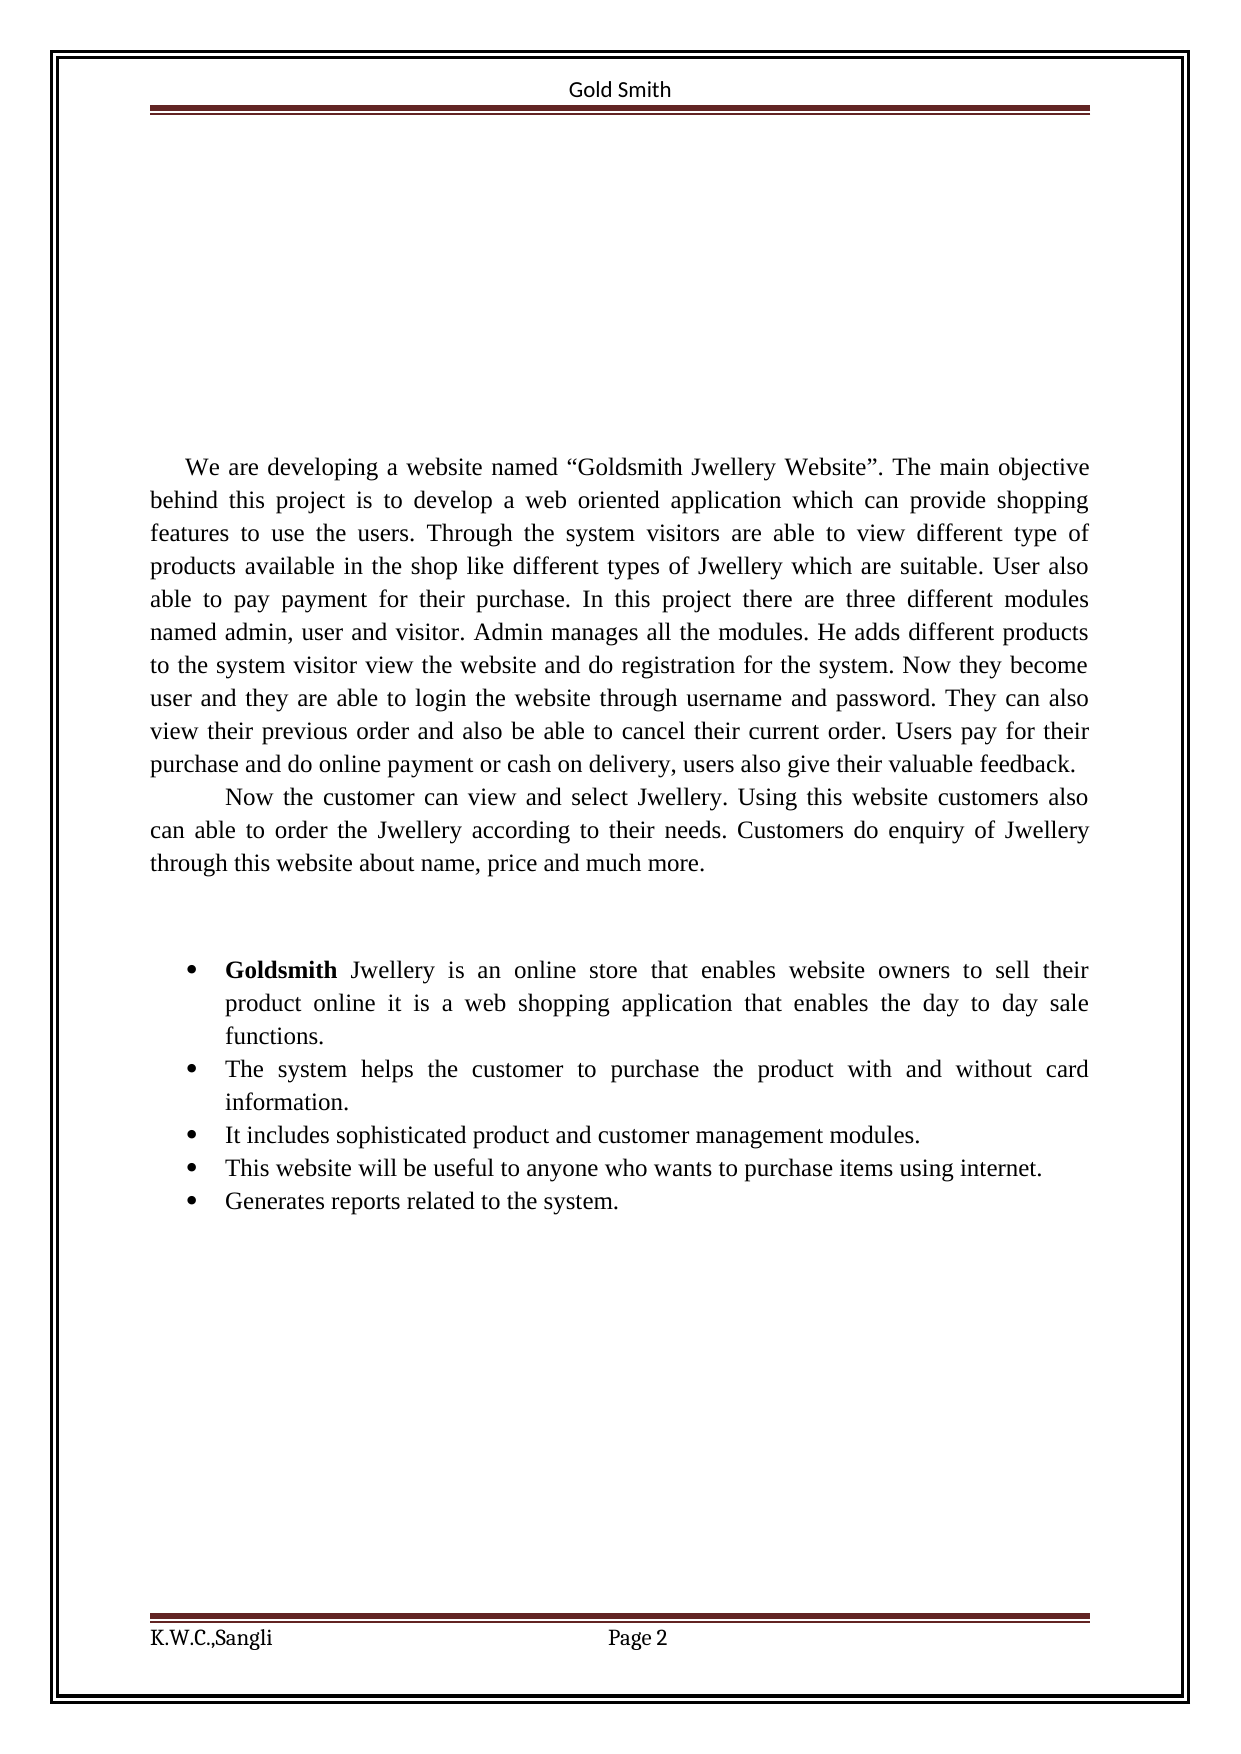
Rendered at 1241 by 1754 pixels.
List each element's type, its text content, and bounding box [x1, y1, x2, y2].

subtitle We are developing a website named “Goldsmith Jwellery Website”. The main objective behind this project is to develop a web oriented application which can provide shopping features to use the users. Through the system visitors are able to view different type of products available in the shop like different types of Jwellery which are suitable. User also able to pay payment for their purchase. In this project there are three different modules named admin, user and visitor. Admin manages all the modules. He adds different products to the system visitor view the website and do registration for the system. Now they become user and they are able to login the website through username and password. They can also view their previous order and also be able to cancel their current order. Users pay for their purchase and do online payment or cash on delivery, users also give their valuable feedback. [150, 452, 1090, 778]
list The system helps the customer to purchase the product with and without card information. [187, 1054, 1090, 1116]
list It includes sophisticated product and customer management modules. [187, 1120, 1090, 1149]
list Goldsmith Jwellery is an online store that enables website owners to sell their product online it is a web shopping application that enables the day to day sale functions. [187, 955, 1090, 1050]
list Generates reports related to the system. [187, 1186, 1090, 1215]
text Now the customer can view and select Jwellery. Using this website customers also can able to order the Jwellery according to their needs. Customers do enquiry of Jwellery through this website about name, price and much more. [150, 782, 1090, 877]
list This website will be useful to anyone who wants to purchase items using internet. [187, 1153, 1090, 1182]
